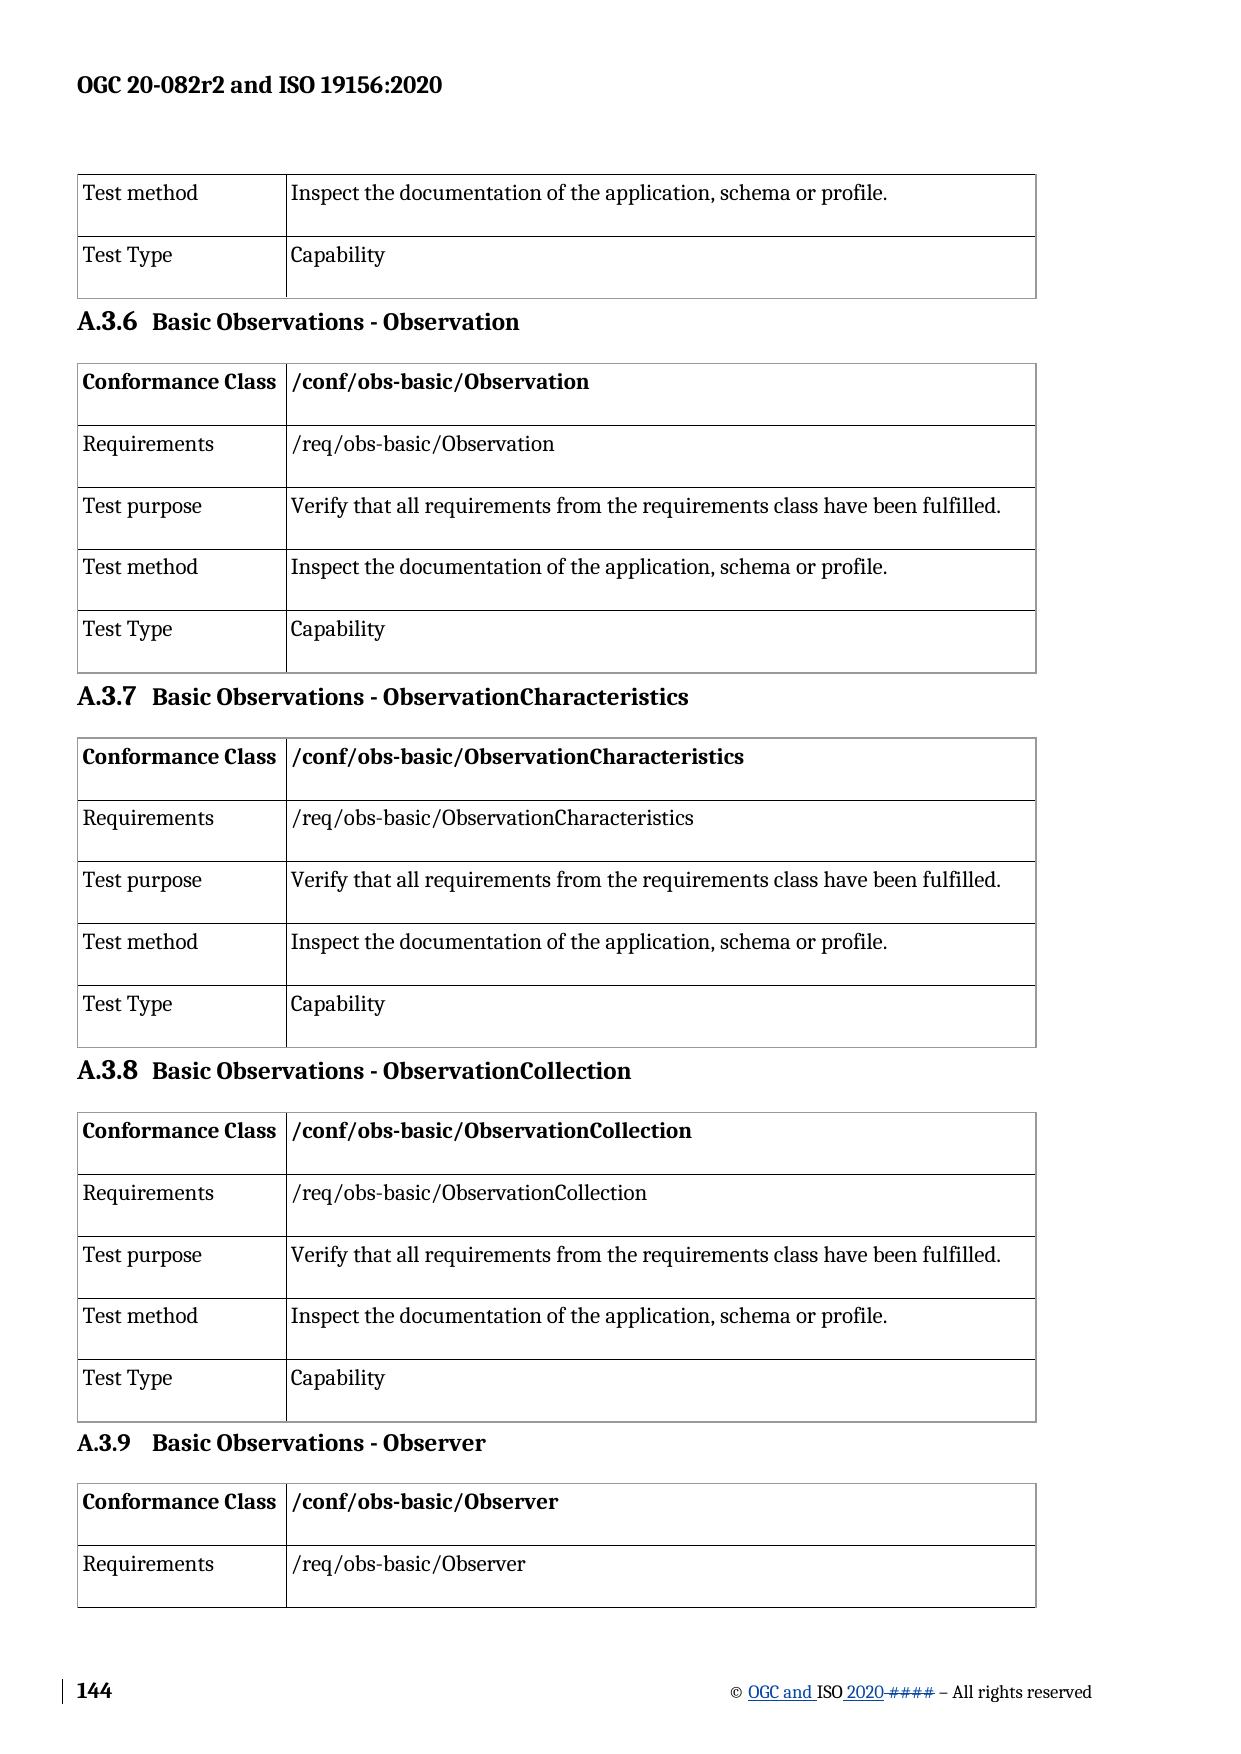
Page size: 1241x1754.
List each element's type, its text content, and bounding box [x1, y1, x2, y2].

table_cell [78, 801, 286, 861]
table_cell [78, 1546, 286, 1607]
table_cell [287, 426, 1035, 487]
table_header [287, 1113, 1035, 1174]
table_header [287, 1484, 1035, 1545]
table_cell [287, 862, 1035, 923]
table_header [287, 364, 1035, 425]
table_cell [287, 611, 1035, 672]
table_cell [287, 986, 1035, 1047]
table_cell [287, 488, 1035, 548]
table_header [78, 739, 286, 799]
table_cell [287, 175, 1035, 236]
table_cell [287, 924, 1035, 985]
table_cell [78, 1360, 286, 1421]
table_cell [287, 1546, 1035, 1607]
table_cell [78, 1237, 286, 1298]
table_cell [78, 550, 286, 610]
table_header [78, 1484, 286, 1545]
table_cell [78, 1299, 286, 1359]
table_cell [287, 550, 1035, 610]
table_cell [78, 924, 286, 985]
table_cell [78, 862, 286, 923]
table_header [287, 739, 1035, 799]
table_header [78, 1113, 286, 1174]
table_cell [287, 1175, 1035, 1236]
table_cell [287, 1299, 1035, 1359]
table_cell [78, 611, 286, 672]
text Basic Observations - ObservationCharacteristics [77, 680, 1092, 712]
text Basic Observations - Observer [77, 1429, 1092, 1458]
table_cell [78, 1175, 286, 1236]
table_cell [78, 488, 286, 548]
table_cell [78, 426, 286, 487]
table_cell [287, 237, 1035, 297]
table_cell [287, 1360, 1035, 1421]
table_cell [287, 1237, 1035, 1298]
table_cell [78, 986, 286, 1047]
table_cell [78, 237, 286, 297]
text Basic Observations - ObservationCollection [77, 1054, 1092, 1087]
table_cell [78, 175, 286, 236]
text Basic Observations - Observation [77, 305, 1092, 338]
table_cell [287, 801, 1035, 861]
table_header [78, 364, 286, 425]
